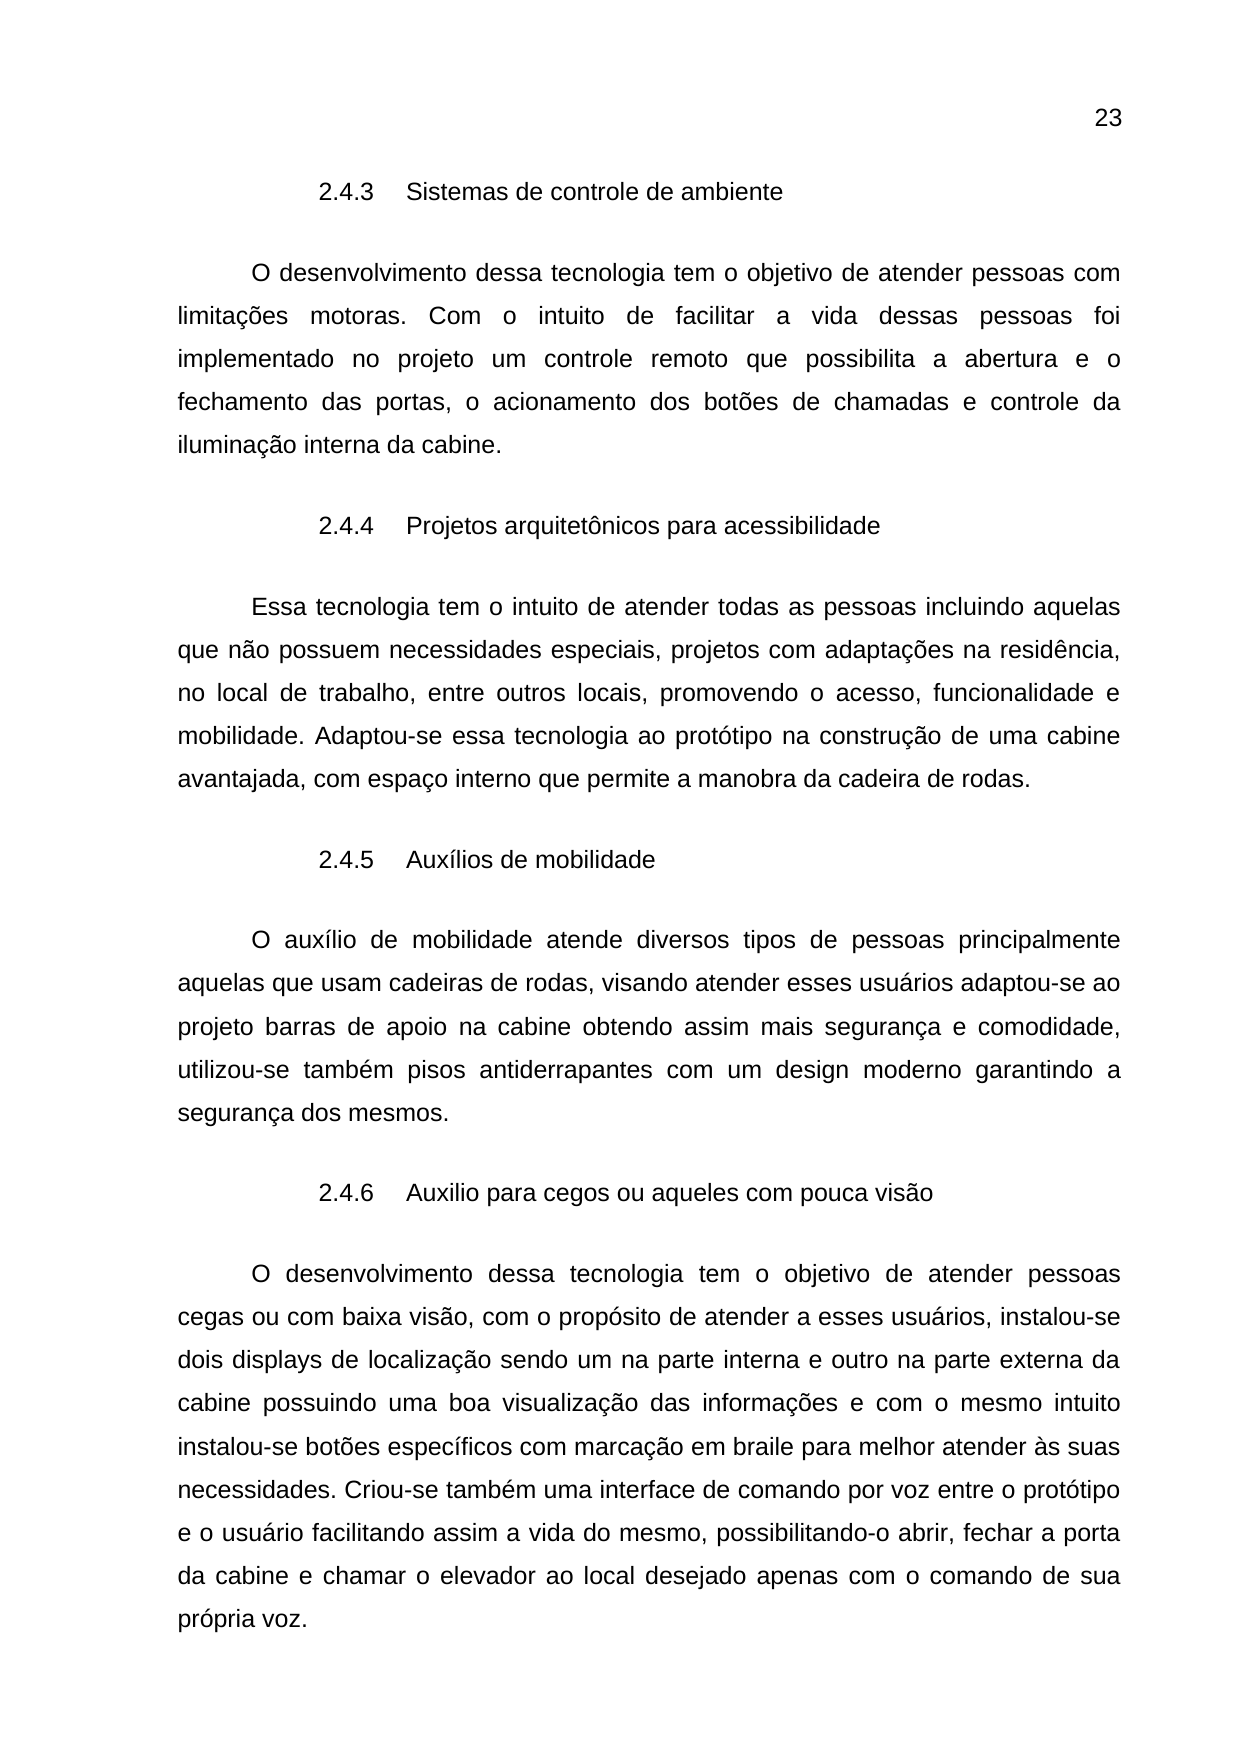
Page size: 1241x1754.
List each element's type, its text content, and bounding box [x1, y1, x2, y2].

text O desenvolvimento dessa tecnologia tem o objetivo de atender pessoas cegas ou com baixa visão, com o propósito de atender a esses usuários, instalou-se dois displays de localização sendo um na parte interna e outro na parte externa da cabine possuindo uma boa visualização das informações e com o mesmo intuito instalou-se botões específicos com marcação em braile para melhor atender às suas necessidades. Criou-se também uma interface de comando por voz entre o protótipo e o usuário facilitando assim a vida do mesmo, possibilitando-o abrir, fechar a porta da cabine e chamar o elevador ao local desejado apenas com o comando de sua própria voz. [177, 1259, 1122, 1633]
text O desenvolvimento dessa tecnologia tem o objetivo de atender pessoas com limitações motoras. Com o intuito de facilitar a vida dessas pessoas foi implementado no projeto um controle remoto que possibilita a abertura e o fechamento das portas, o acionamento dos botões de chamadas e controle da iluminação interna da cabine. [177, 258, 1122, 459]
subtitle Auxílios de mobilidade [244, 845, 1122, 873]
text Essa tecnologia tem o intuito de atender todas as pessoas incluindo aquelas que não possuem necessidades especiais, projetos com adaptações na residência, no local de trabalho, entre outros locais, promovendo o acesso, funcionalidade e mobilidade. Adaptou-se essa tecnologia ao protótipo na construção de uma cabine avantajada, com espaço interno que permite a manobra da cadeira de rodas. [177, 592, 1122, 793]
subtitle Sistemas de controle de ambiente [244, 177, 1122, 206]
subtitle Auxilio para cegos ou aqueles com pouca visão [244, 1178, 1122, 1207]
subtitle Projetos arquitetônicos para acessibilidade [244, 511, 1122, 540]
text O auxílio de mobilidade atende diversos tipos de pessoas principalmente aquelas que usam cadeiras de rodas, visando atender esses usuários adaptou-se ao projeto barras de apoio na cabine obtendo assim mais segurança e comodidade, utilizou-se também pisos antiderrapantes com um design moderno garantindo a segurança dos mesmos. [177, 925, 1122, 1127]
